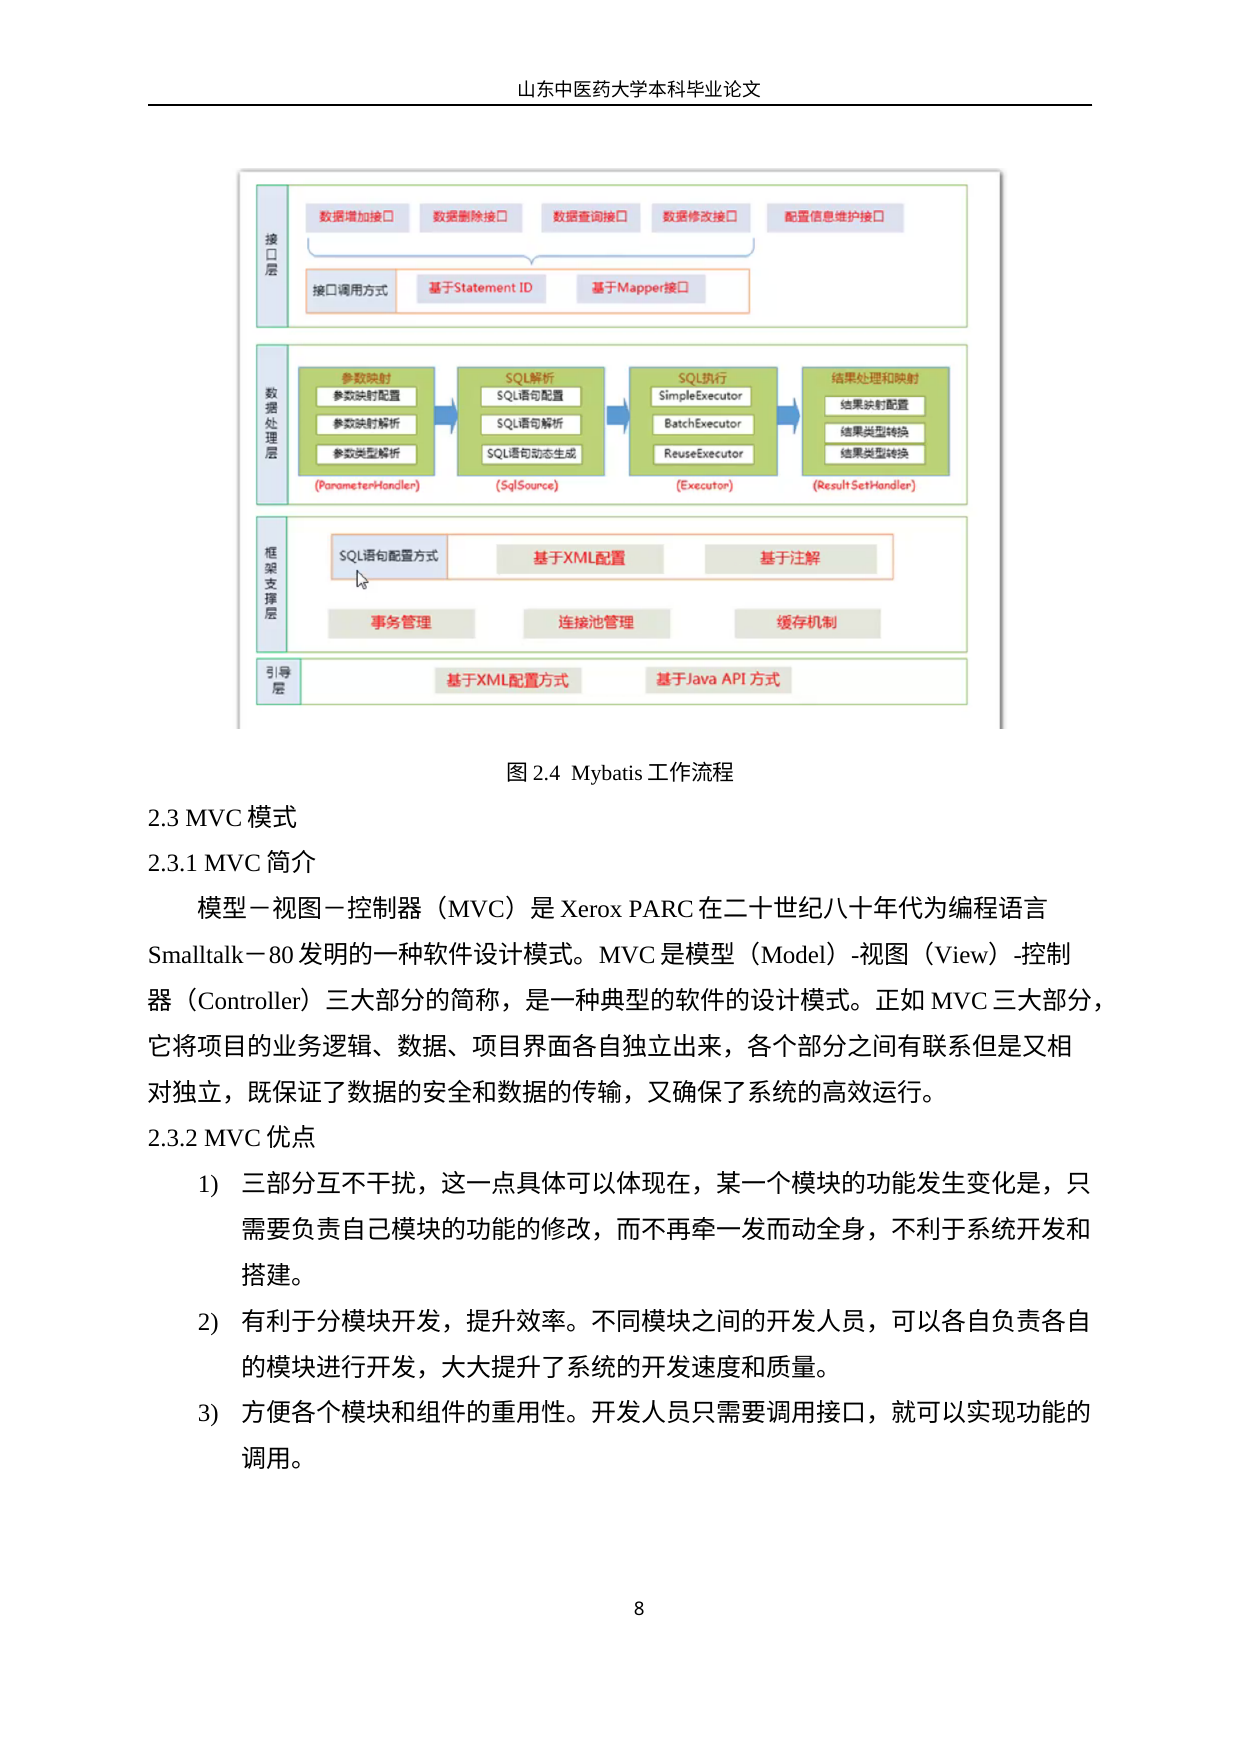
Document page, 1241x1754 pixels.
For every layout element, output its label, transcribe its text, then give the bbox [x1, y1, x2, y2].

subtitle MVC优点 [148, 1110, 1092, 1156]
picture [232, 168, 1008, 729]
list 三部分互不干扰，这一点具体可以体现在，某一个模块的功能发生变化是，只需要负责自己模块的功能的修改，而不再牵一发而动全身，不利于系统开发和搭建。 [198, 1156, 1092, 1293]
list 方便各个模块和组件的重用性。开发人员只需要调用接口，就可以实现功能的调用。 [198, 1385, 1092, 1477]
list 有利于分模块开发，提升效率。不同模块之间的开发人员，可以各自负责各自的模块进行开发，大大提升了系统的开发速度和质量。 [198, 1293, 1092, 1385]
subtitle MVC简介 [148, 835, 1092, 881]
text 模型－视图－控制器（MVC）是Xerox PARC在二十世纪八十年代为编程语言Smalltalk－80发明的一种软件设计模式。MVC是模型（Model）-视图（View）-控制器（Controller）三大部分的简称，是一种典型的软件的设计模式。正如MVC三大部分，它将项目的业务逻辑、数据、项目界面各自独立出来，各个部分之间有联系但是又相对独立，既保证了数据的安全和数据的传输，又确保了系统的高效运行。 [148, 881, 1092, 1110]
text 图 2.4 Mybatis工作流程 [148, 743, 1092, 789]
subtitle MVC模式 [148, 789, 1092, 835]
